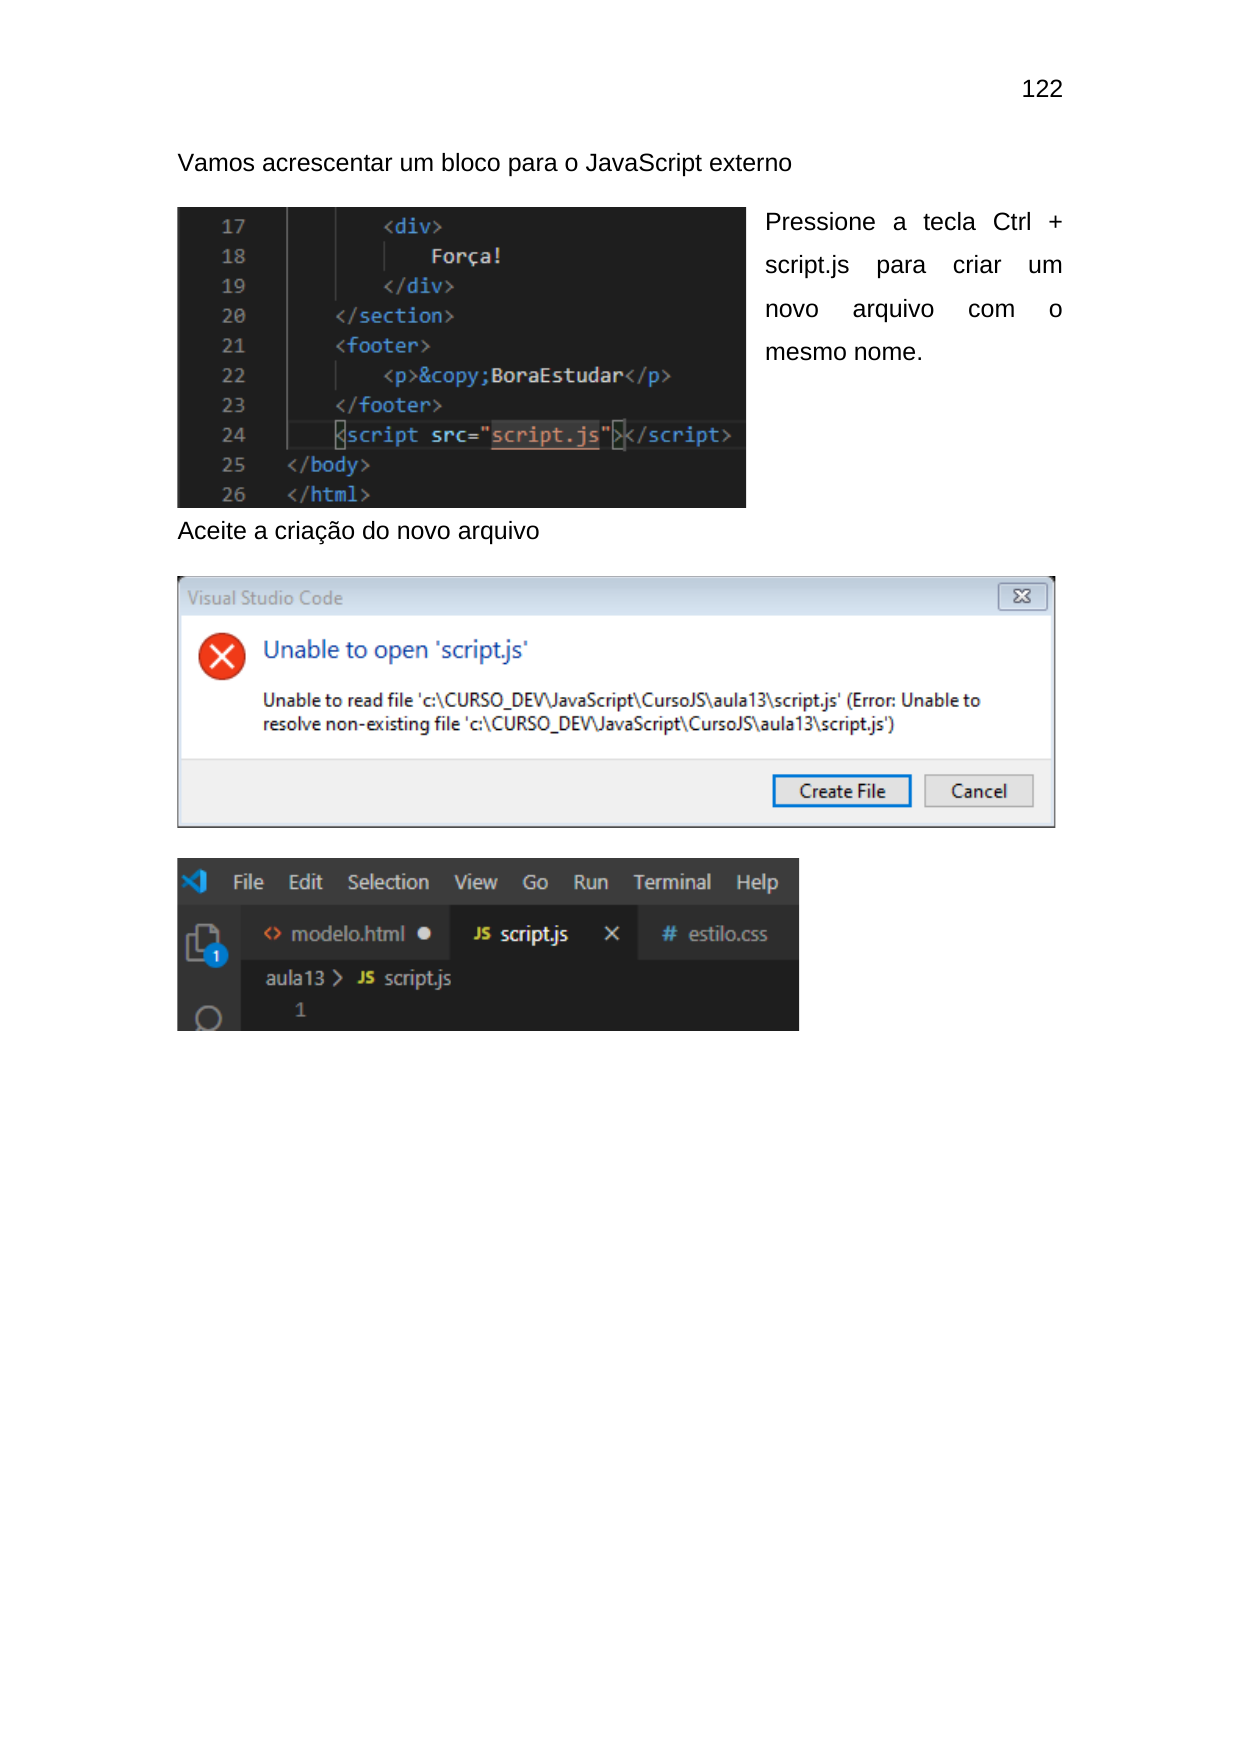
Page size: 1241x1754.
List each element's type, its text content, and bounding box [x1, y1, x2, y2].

text Pressione a tecla Ctrl + script.js para criar um novo arquivo com o mesmo nome. [747, 207, 1063, 366]
text Vamos acrescentar um bloco para o JavaScript externo [177, 148, 1063, 176]
text Aceite a criação do novo arquivo [177, 516, 1063, 545]
